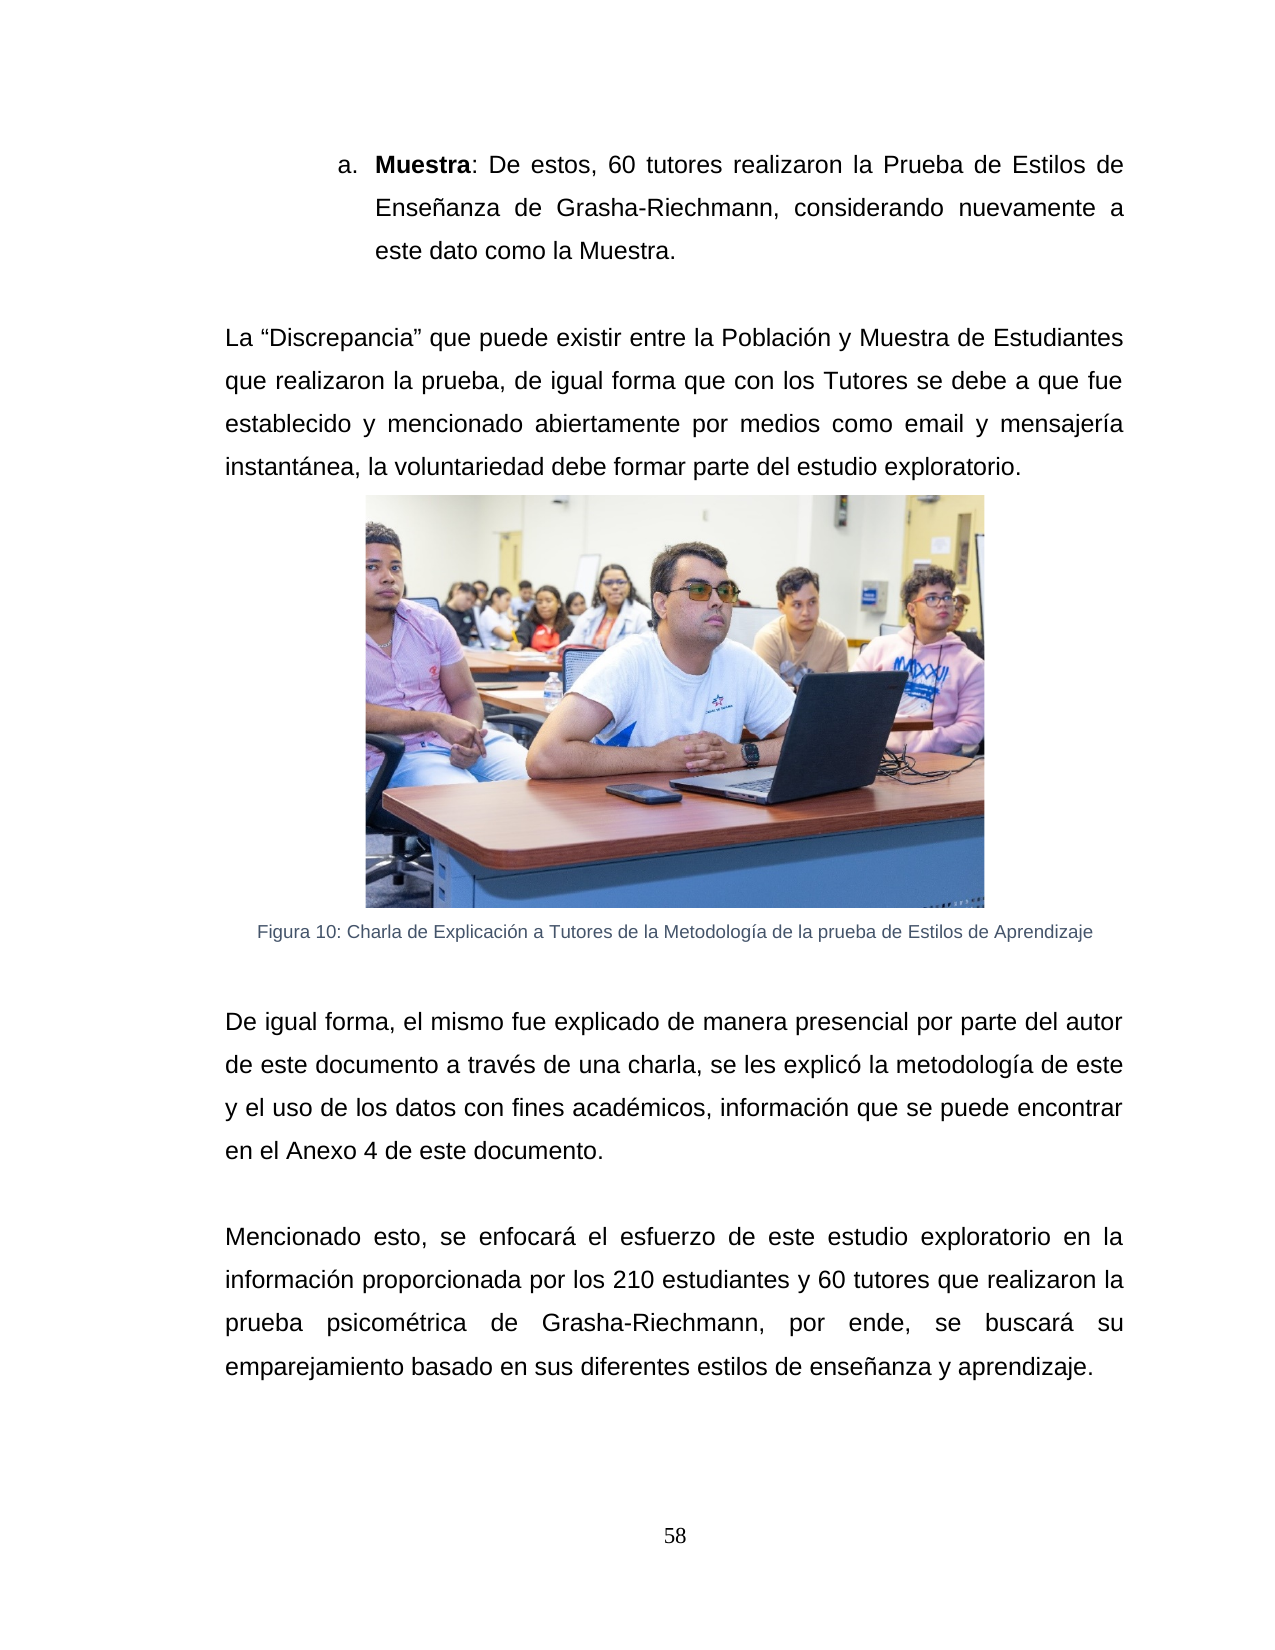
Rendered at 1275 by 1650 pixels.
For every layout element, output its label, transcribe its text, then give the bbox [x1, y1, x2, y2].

picture [365, 495, 985, 908]
text Mencionado esto, se enfocará el esfuerzo de este estudio exploratorio en la información proporcionada por los 210 estudiantes y 60 tutores que realizaron la prueba psicométrica de Grasha-Riechmann, por ende, se buscará su emparejamiento basado en sus diferentes estilos de enseñanza y aprendizaje. [225, 1222, 1125, 1380]
text De igual forma, el mismo fue explicado de manera presencial por parte del autor de este documento a través de una charla, se les explicó la metodología de este y el uso de los datos con fines académicos, información que se puede encontrar en el Anexo 4 de este documento. [225, 1006, 1125, 1164]
text Figura 10: Charla de Explicación a Tutores de la Metodología de la prueba de Estilos de Aprendizaje [225, 921, 1125, 942]
text La “Discrepancia” que puede existir entre la Población y Muestra de Estudiantes que realizaron la prueba, de igual forma que con los Tutores se debe a que fue establecido y mencionado abiertamente por medios como email y mensajería instantánea, la voluntariedad debe formar parte del estudio exploratorio. [225, 322, 1125, 481]
list Muestra: De estos, 60 tutores realizaron la Prueba de Estilos de Enseñanza de Grasha-Riechmann, considerando nuevamente a este dato como la Muestra. [337, 150, 1125, 265]
